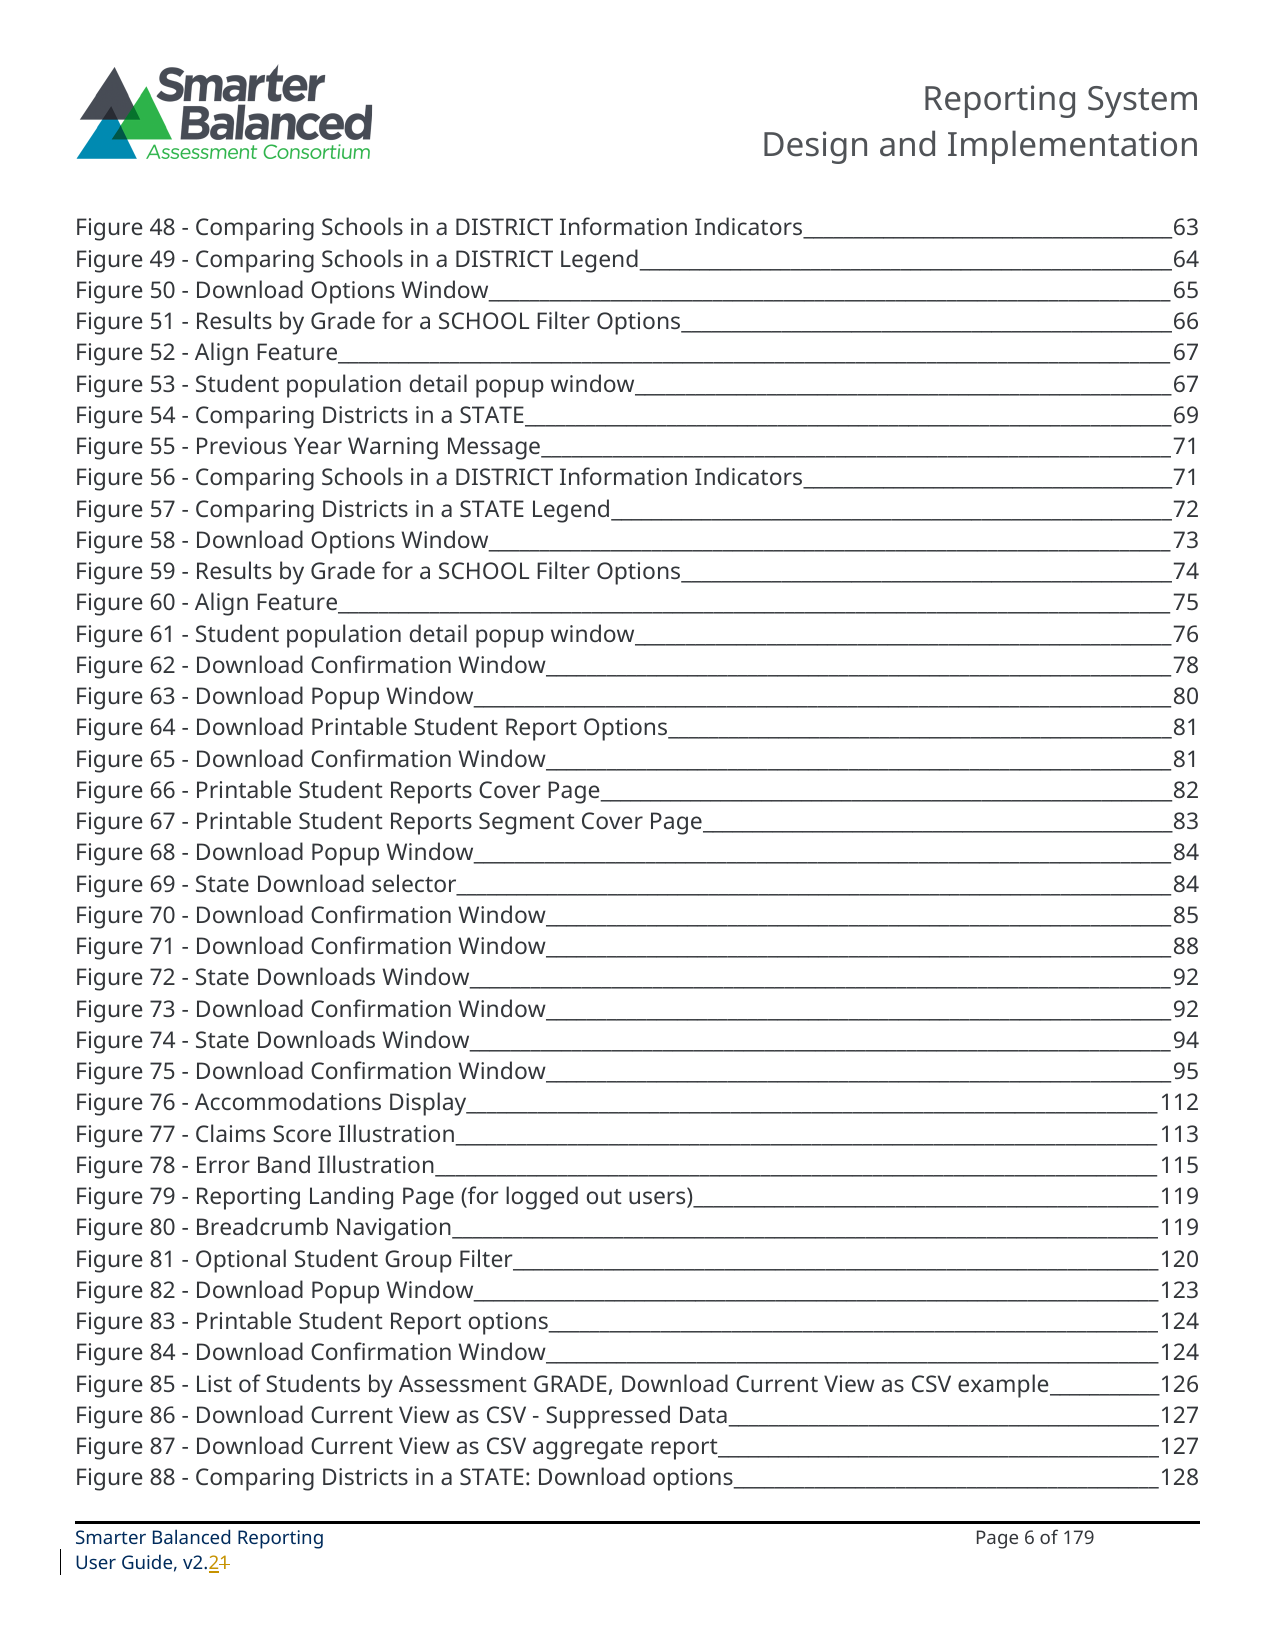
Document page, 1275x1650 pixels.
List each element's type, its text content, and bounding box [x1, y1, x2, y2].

text Figure 59 - Results by Grade for a SCHOOL Filter Options 74 [75, 555, 1200, 586]
text Figure 66 - Printable Student Reports Cover Page 82 [75, 774, 1200, 805]
text Figure 79 - Reporting Landing Page (for logged out users) 119 [75, 1180, 1200, 1211]
text Figure 87 - Download Current View as CSV aggregate report 127 [75, 1430, 1200, 1461]
text Figure 56 - Comparing Schools in a DISTRICT Information Indicators 71 [75, 461, 1200, 492]
text Figure 48 - Comparing Schools in a DISTRICT Information Indicators 63 [75, 211, 1200, 242]
text Figure 80 - Breadcrumb Navigation 119 [75, 1211, 1200, 1242]
text Figure 72 - State Downloads Window 92 [75, 961, 1200, 992]
text Figure 68 - Download Popup Window 84 [75, 836, 1200, 867]
text Figure 78 - Error Band Illustration 115 [75, 1149, 1200, 1180]
text Figure 49 - Comparing Schools in a DISTRICT Legend 64 [75, 242, 1200, 274]
text Figure 62 - Download Confirmation Window 78 [75, 649, 1200, 680]
text Figure 84 - Download Confirmation Window 124 [75, 1336, 1200, 1367]
picture [76, 64, 373, 159]
text Figure 81 - Optional Student Group Filter 120 [75, 1242, 1200, 1274]
text Figure 83 - Printable Student Report options 124 [75, 1305, 1200, 1336]
text Figure 58 - Download Options Window 73 [75, 524, 1200, 555]
text Figure 76 - Accommodations Display 112 [75, 1086, 1200, 1117]
text Figure 71 - Download Confirmation Window 88 [75, 930, 1200, 961]
text Figure 61 - Student population detail popup window 76 [75, 617, 1200, 649]
text Figure 54 - Comparing Districts in a STATE 69 [75, 399, 1200, 430]
text Figure 55 - Previous Year Warning Message 71 [75, 430, 1200, 461]
text Figure 70 - Download Confirmation Window 85 [75, 899, 1200, 930]
text Figure 75 - Download Confirmation Window 95 [75, 1055, 1200, 1086]
text Figure 85 - List of Students by Assessment GRADE, Download Current View as CSV example 126 [75, 1367, 1200, 1399]
text Figure 65 - Download Confirmation Window 81 [75, 742, 1200, 774]
text Figure 51 - Results by Grade for a SCHOOL Filter Options 66 [75, 305, 1200, 336]
text Figure 52 - Align Feature 67 [75, 336, 1200, 367]
text Figure 67 - Printable Student Reports Segment Cover Page 83 [75, 805, 1200, 836]
text Figure 77 - Claims Score Illustration 113 [75, 1117, 1200, 1149]
text Figure 69 - State Download selector 84 [75, 867, 1200, 899]
text Figure 57 - Comparing Districts in a STATE Legend 72 [75, 492, 1200, 524]
text Figure 64 - Download Printable Student Report Options 81 [75, 711, 1200, 742]
text Figure 53 - Student population detail popup window 67 [75, 367, 1200, 399]
text Figure 88 - Comparing Districts in a STATE: Download options 128 [75, 1461, 1200, 1492]
text Figure 63 - Download Popup Window 80 [75, 680, 1200, 711]
text Figure 50 - Download Options Window 65 [75, 274, 1200, 305]
text Figure 73 - Download Confirmation Window 92 [75, 992, 1200, 1024]
text Figure 82 - Download Popup Window 123 [75, 1274, 1200, 1305]
text Figure 86 - Download Current View as CSV - Suppressed Data 127 [75, 1399, 1200, 1430]
text Figure 74 - State Downloads Window 94 [75, 1024, 1200, 1055]
text Figure 60 - Align Feature 75 [75, 586, 1200, 617]
